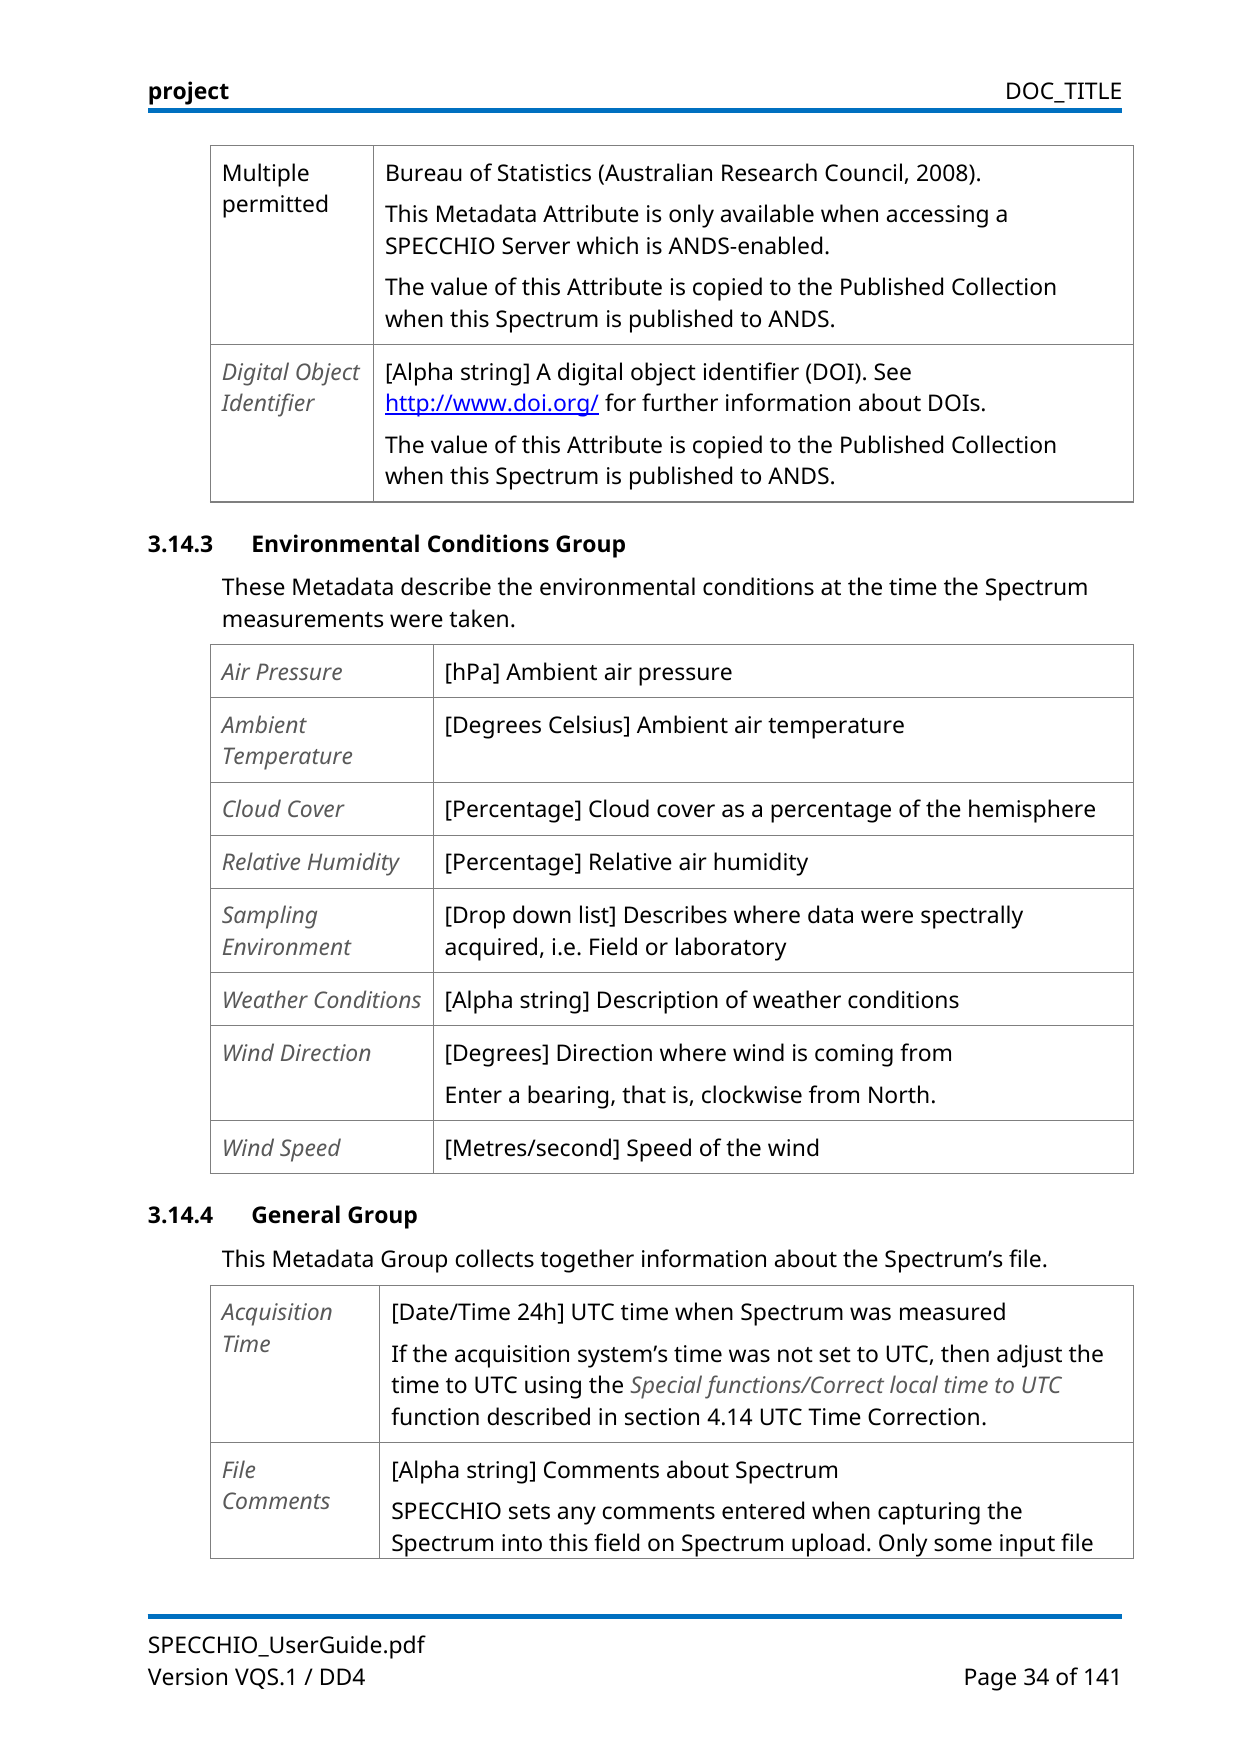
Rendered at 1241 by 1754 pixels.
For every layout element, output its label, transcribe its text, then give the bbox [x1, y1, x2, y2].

table_cell Cloud Cover [211, 783, 433, 835]
table_cell [Alpha string] Description of weather conditions [434, 973, 1133, 1025]
table_cell [Alpha string] A digital object identifier (DOI). See http://www.doi.org/ for further information about DOIs. The value of this Attribute is copied to the Published Collection when this Spectrum is published to ANDS. [374, 345, 1133, 501]
table_cell [Degrees] Direction where wind is coming from Enter a bearing, that is, clockwise from North. [434, 1026, 1133, 1120]
table_cell [Metres/second] Speed of the wind [434, 1121, 1133, 1173]
table_cell [Drop down list] Describes where data were spectrally acquired, i.e. Field or laboratory [434, 889, 1133, 972]
table_header [hPa] Ambient air pressure [434, 645, 1133, 697]
table_header Acquisition Time [211, 1286, 379, 1442]
subtitle General Group [148, 1199, 1122, 1231]
text This Metadata Group collects together information about the Spectrum’s file. [222, 1243, 1122, 1274]
table_cell Digital Object Identifier [211, 345, 373, 501]
table_cell [Percentage] Cloud cover as a percentage of the hemisphere [434, 783, 1133, 835]
table_cell Wind Speed [211, 1121, 433, 1173]
subtitle Environmental Conditions Group [148, 527, 1122, 559]
table_cell Wind Direction [211, 1026, 433, 1120]
table_cell [Percentage] Relative air humidity [434, 836, 1133, 888]
table_cell File Comments [211, 1443, 379, 1558]
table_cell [380, 1443, 1133, 1558]
table_cell Sampling Environment [211, 889, 433, 972]
table_cell Relative Humidity [211, 836, 433, 888]
table_cell [Degrees Celsius] Ambient air temperature [434, 698, 1133, 782]
text These Metadata describe the environmental conditions at the time the Spectrum measurements were taken. [222, 571, 1122, 634]
table_cell Ambient Temperature [211, 698, 433, 782]
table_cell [211, 146, 373, 344]
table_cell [374, 146, 1133, 344]
table_header [Date/Time 24h] UTC time when Spectrum was measured If the acquisition system’s time was not set to UTC, then adjust the time to UTC using the Special functions/Correct local time to UTC function described in section 4.14 UTC Time Correction. [380, 1286, 1133, 1442]
table_cell Weather Conditions [211, 973, 433, 1025]
table_header Air Pressure [211, 645, 433, 697]
